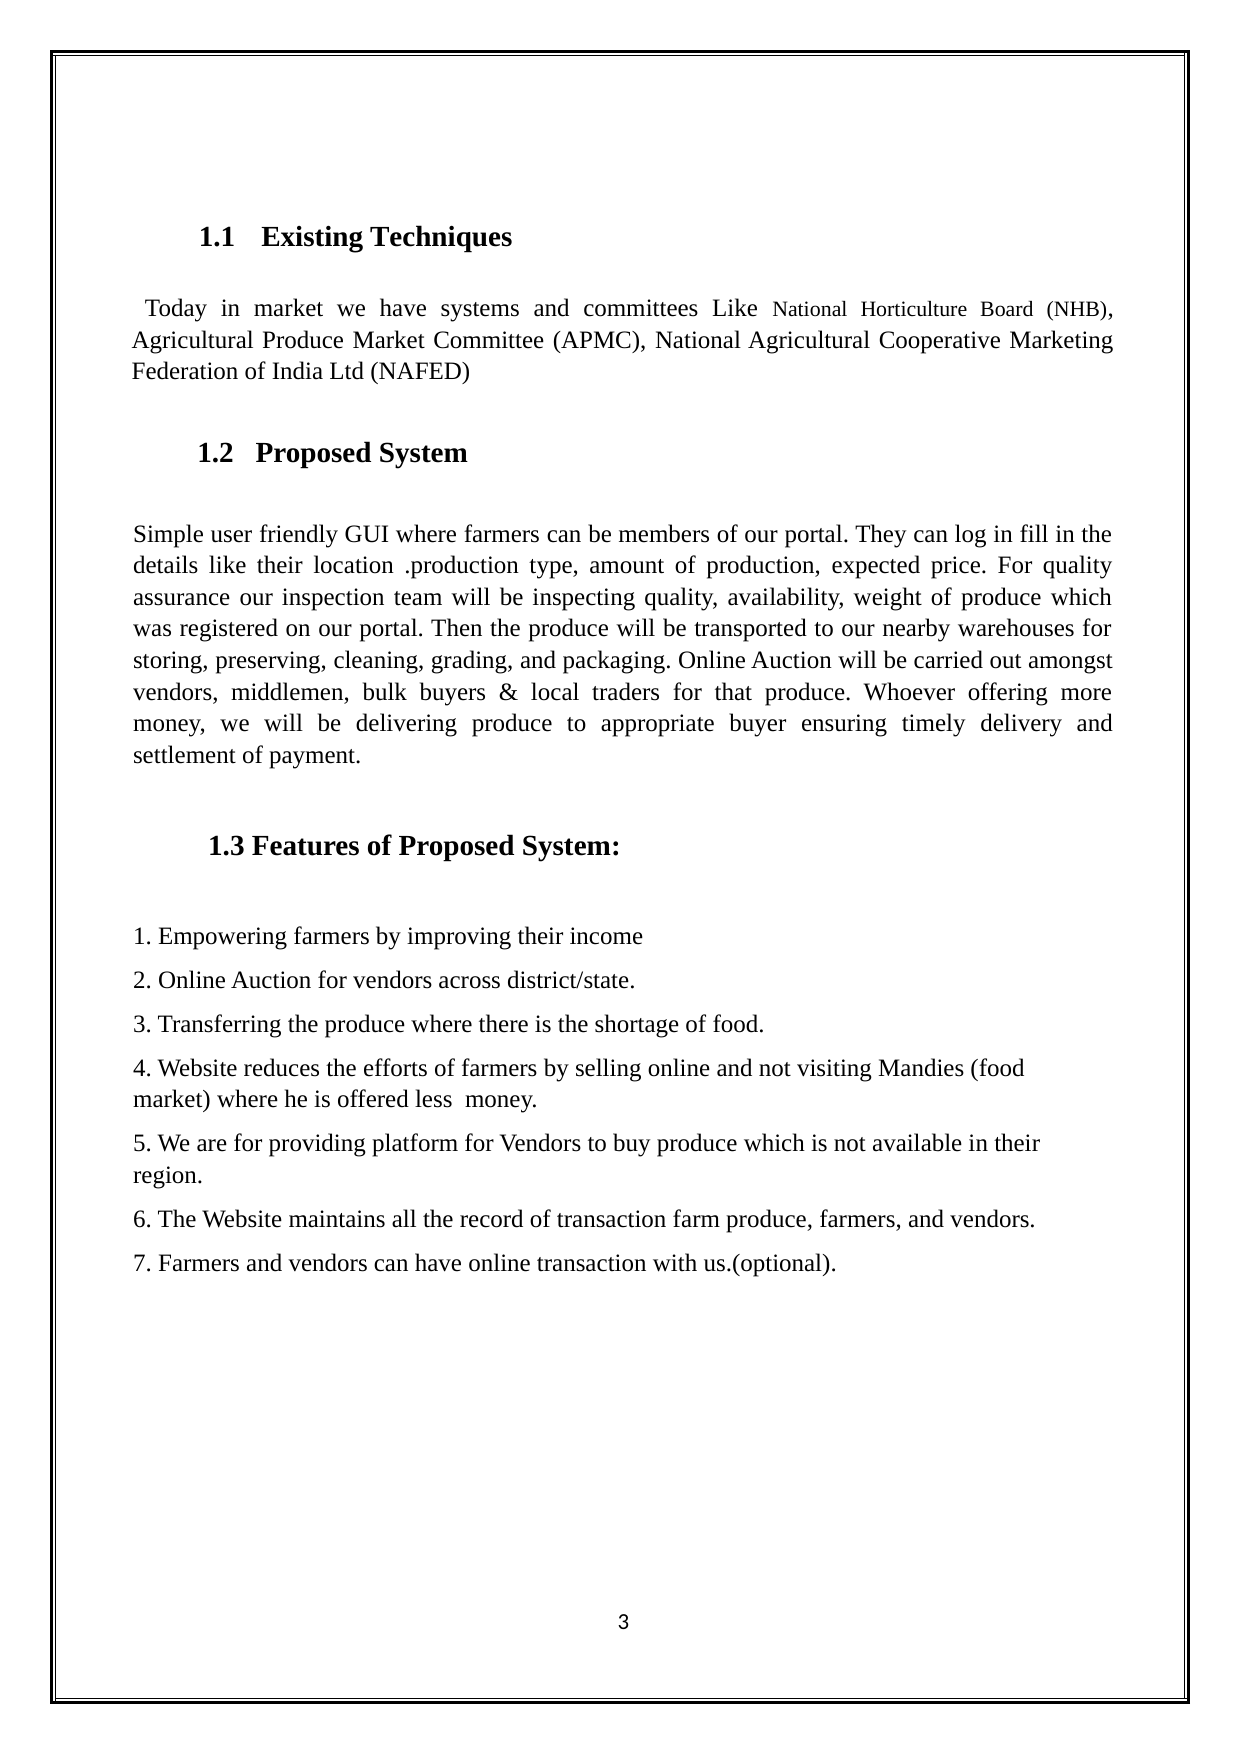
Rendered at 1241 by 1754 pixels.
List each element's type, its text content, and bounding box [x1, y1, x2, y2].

text 7. Farmers and vendors can have online transaction with us.(optional). [133, 1248, 1114, 1276]
text 2. Online Auction for vendors across district/state. [133, 965, 1114, 993]
text 1.2 Proposed System [131, 435, 1114, 468]
text 1. Empowering farmers by improving their income [133, 921, 1114, 949]
text 4. Website reduces the efforts of farmers by selling online and not visiting Mandies (food market) where he is offered less money. [133, 1053, 1114, 1113]
text 5. We are for providing platform for Vendors to buy produce which is not available in their region. [133, 1128, 1114, 1188]
list Existing Techniques [198, 219, 1114, 253]
text 3. Transferring the produce where there is the shortage of food. [133, 1009, 1114, 1037]
text Simple user friendly GUI where farmers can be members of our portal. They can log in fill in the details like their location .production type, amount of production, expected price. For quality assurance our inspection team will be inspecting quality, availability, weight of produce which was registered on our portal. Then the produce will be transported to our nearby warehouses for storing, preserving, cleaning, grading, and packaging. Online Auction will be carried out amongst vendors, middlemen, bulk buyers & local traders for that produce. Whoever offering more money, we will be delivering produce to appropriate buyer ensuring timely delivery and settlement of payment. [133, 519, 1114, 768]
text Today in market we have systems and committees Like National Horticulture Board (NHB), Agricultural Produce Market Committee (APMC), National Agricultural Cooperative Marketing Federation of India Ltd (NAFED) [131, 293, 1114, 385]
text 6. The Website maintains all the record of transaction farm produce, farmers, and vendors. [133, 1204, 1114, 1232]
text 1.3 Features of Proposed System: [133, 828, 1114, 861]
